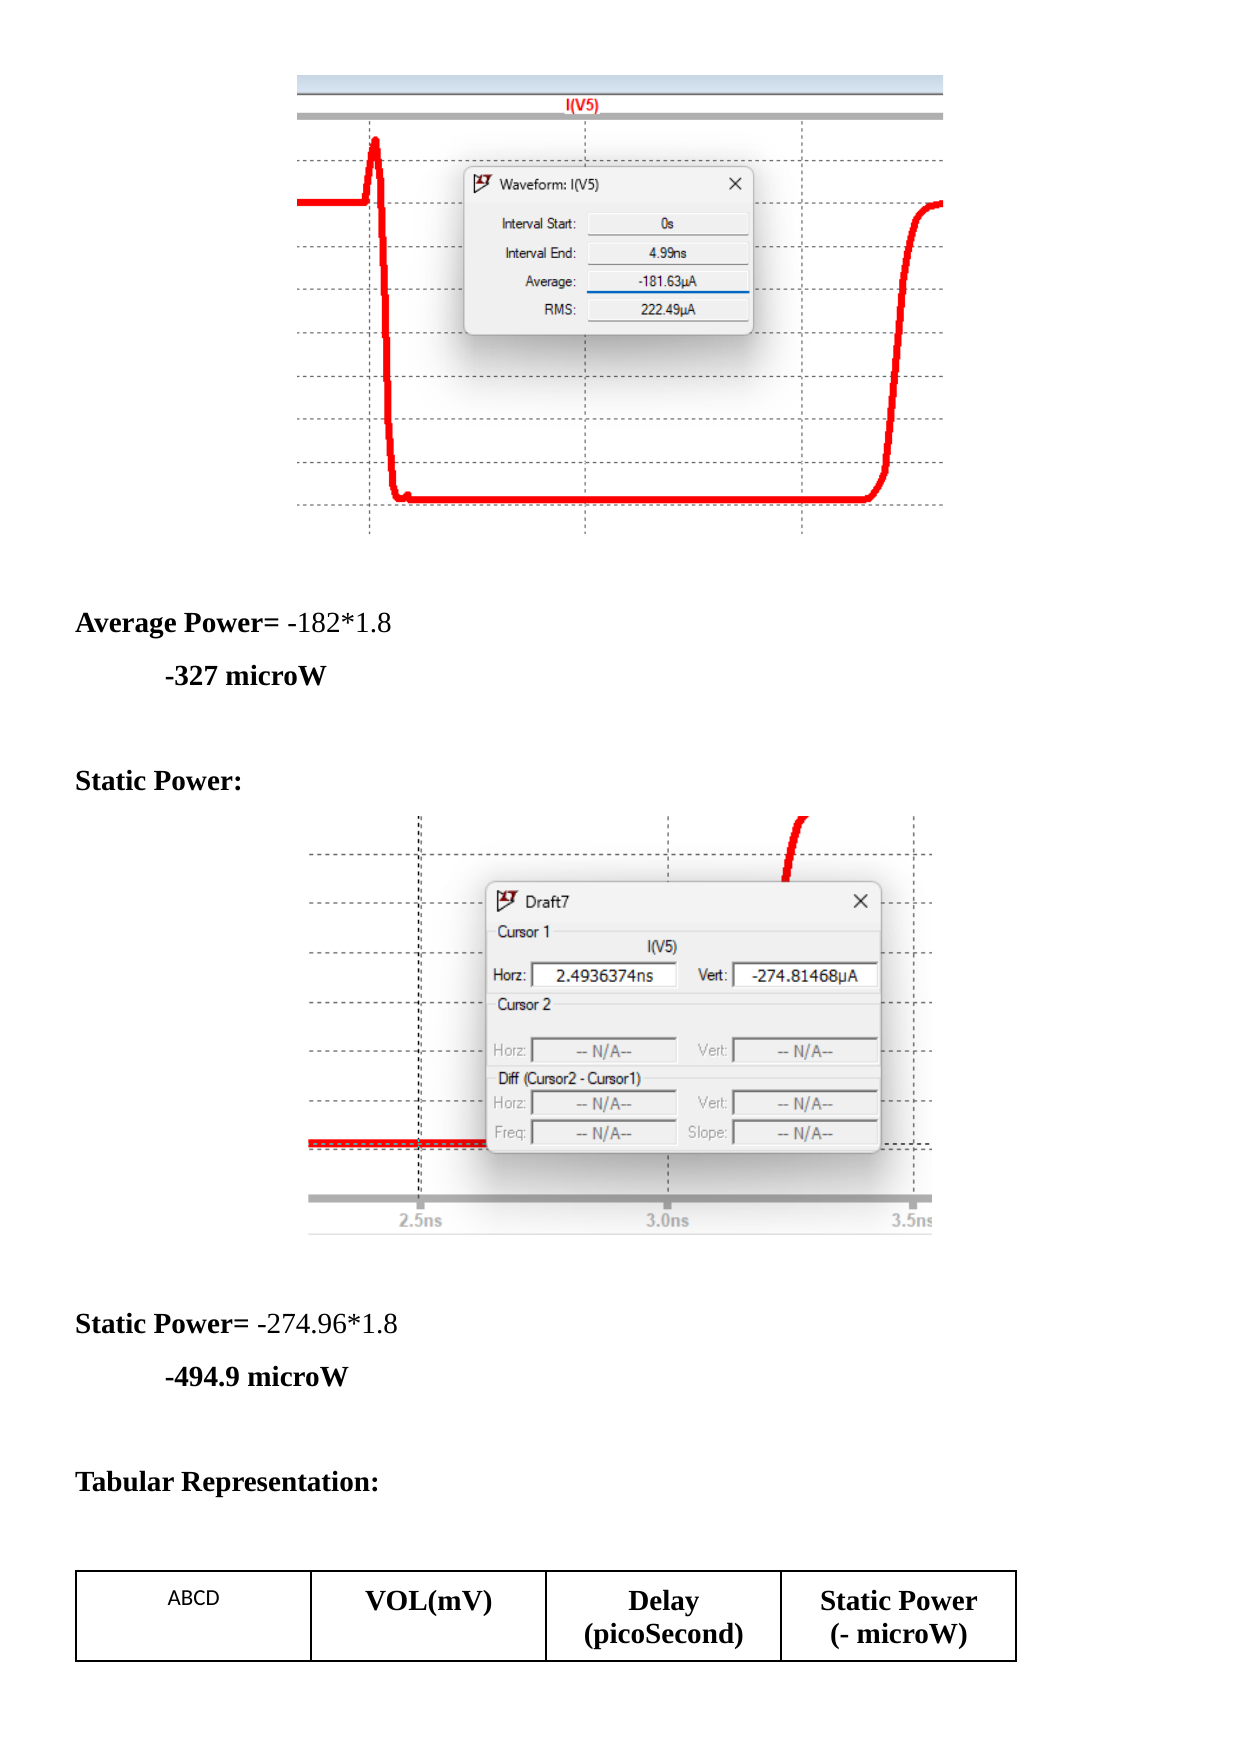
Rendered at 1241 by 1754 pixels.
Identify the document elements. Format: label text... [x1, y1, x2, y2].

text Static Power: [75, 763, 1165, 797]
picture [297, 75, 944, 534]
text -327 microW [75, 658, 1165, 691]
text Tabular Representation: [75, 1464, 1165, 1498]
text Average Power= -182*1.8 [75, 605, 1165, 638]
picture [308, 816, 932, 1235]
text -494.9 microW [75, 1359, 1165, 1392]
text Static Power= -274.96*1.8 [75, 1306, 1165, 1340]
